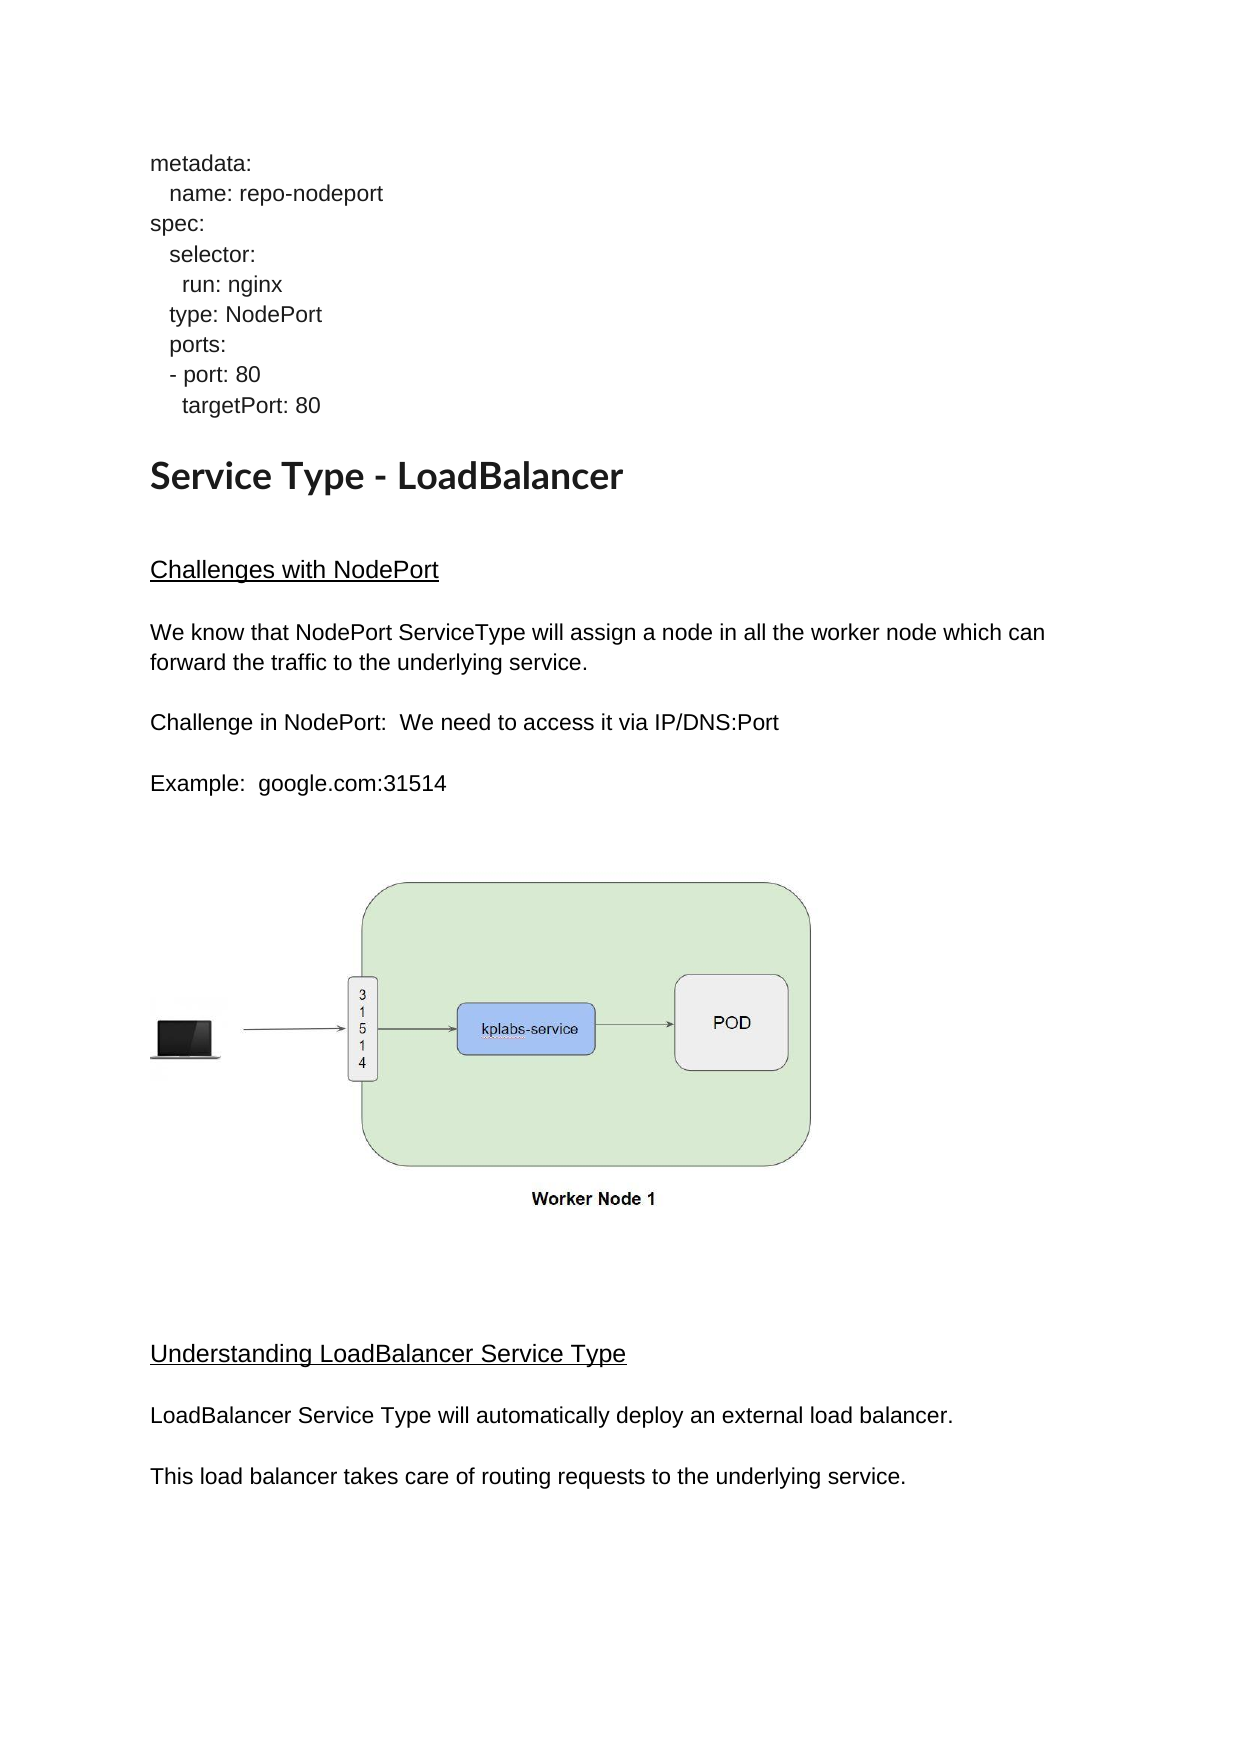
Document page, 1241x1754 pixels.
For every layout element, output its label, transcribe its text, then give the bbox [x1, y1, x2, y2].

text Challenges with NodePort [150, 555, 1090, 584]
text Understanding LoadBalancer Service Type [150, 1339, 1090, 1368]
text type: NodePort [150, 301, 1090, 327]
text spec: [150, 210, 1090, 237]
text - port: 80 [150, 361, 1090, 388]
text We know that NodePort ServiceType will assign a node in all the worker node which can forward the traffic to the underlying service. [150, 619, 1090, 675]
text metadata: [150, 150, 1090, 176]
text This load balancer takes care of routing requests to the underlying service. [150, 1463, 1090, 1489]
text Challenge in NodePort: We need to access it via IP/DNS:Port [150, 709, 1090, 736]
text selector: [150, 241, 1090, 267]
picture [150, 860, 821, 1215]
text run: nginx [150, 271, 1090, 297]
text name: repo-nodeport [150, 180, 1090, 207]
text Example: google.com:31514 [150, 770, 1090, 796]
text ports: [150, 331, 1090, 358]
text targetPort: 80 [150, 392, 1090, 418]
text Service Type - LoadBalancer [150, 452, 1090, 497]
text LoadBalancer Service Type will automatically deploy an external load balancer. [150, 1402, 1090, 1429]
